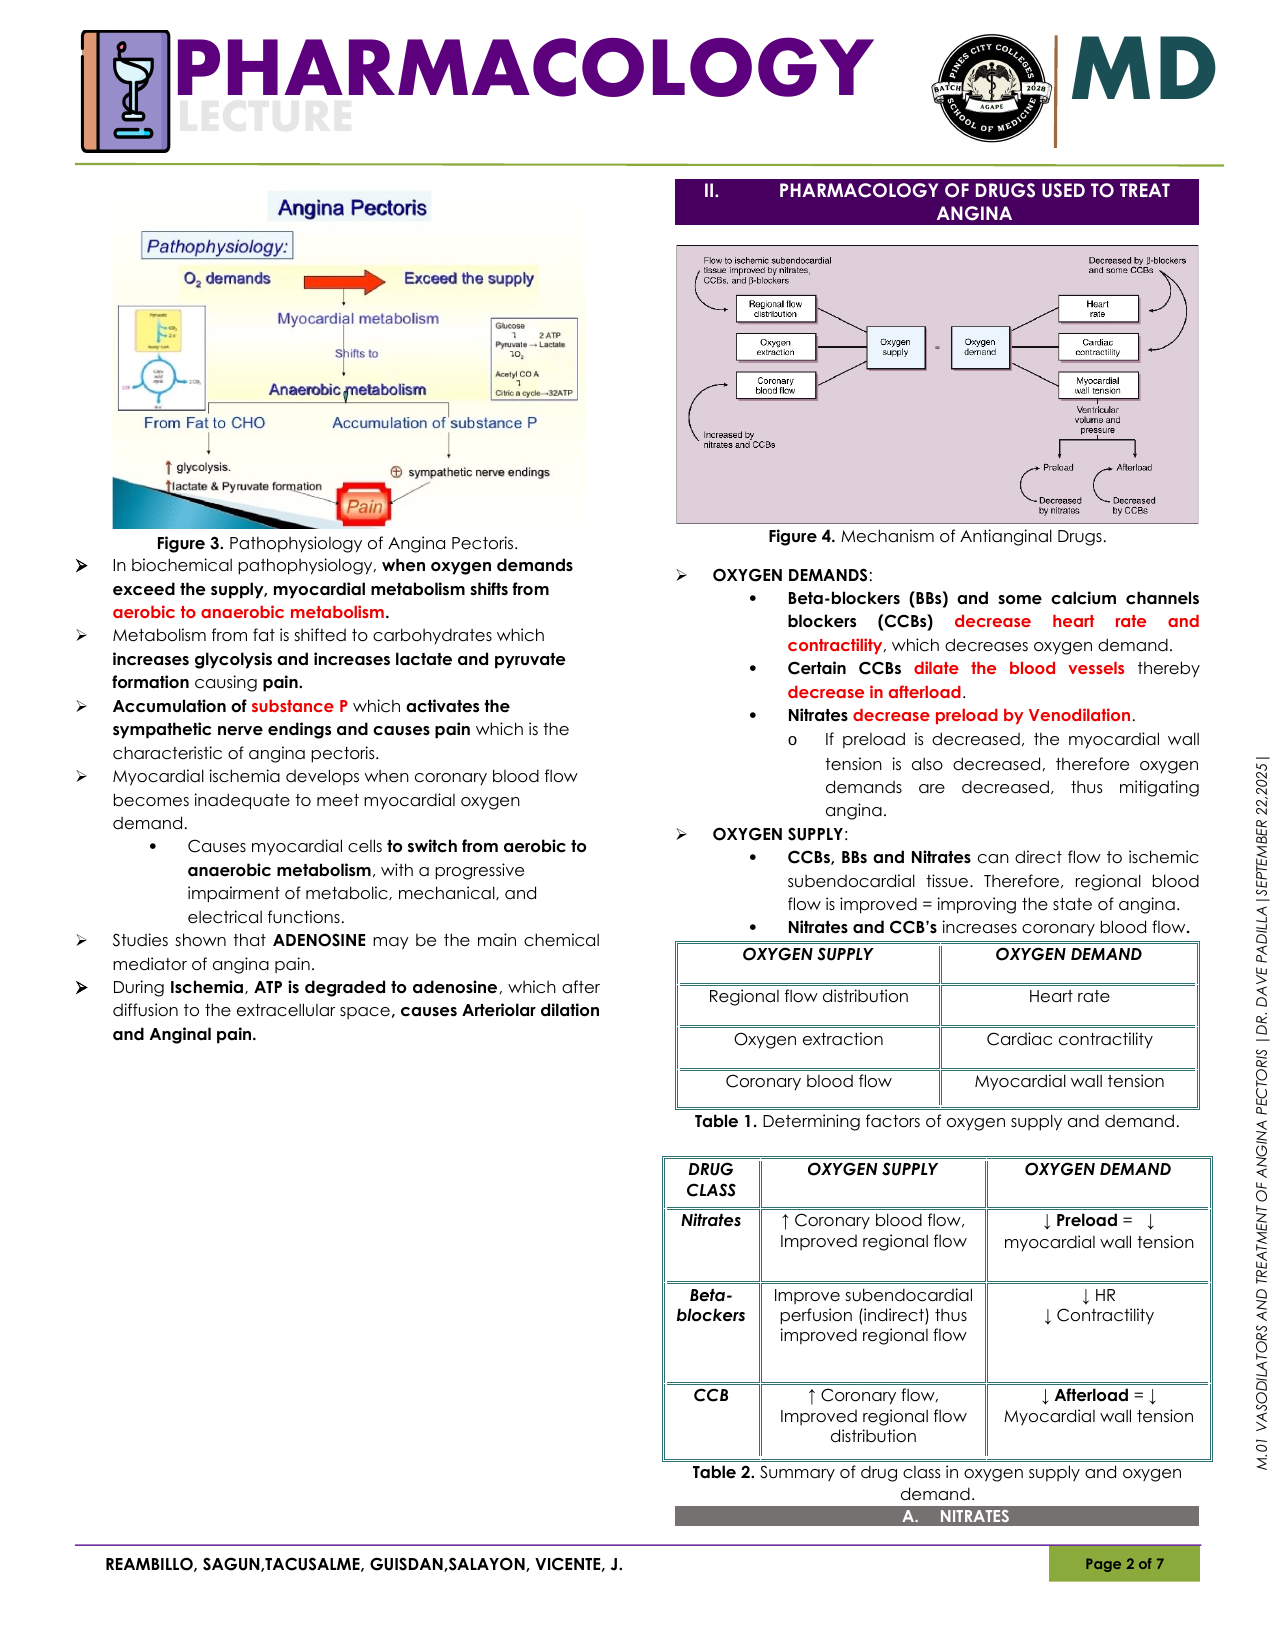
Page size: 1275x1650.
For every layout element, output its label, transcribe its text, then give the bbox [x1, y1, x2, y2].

table_cell ↓ HR ↓ Contractility [986, 1281, 1211, 1382]
table_header NITRATES [675, 1506, 1199, 1526]
text Table 2. Summary of drug class in oxygen supply and oxygen demand. [675, 1462, 1200, 1504]
table_header DRUG CLASS [665, 1159, 760, 1207]
table_header OXYGEN DEMAND [986, 1159, 1210, 1207]
list During Ischemia, ATP is degraded to adenosine, which after diffusion to the extracellular space, causes Arteriolar dilation and Anginal pain. [75, 977, 600, 1044]
list Metabolism from fat is shifted to carbohydrates which increases glycolysis and increases lactate and pyruvate formation causing pain. [75, 625, 600, 692]
table_cell Oxygen extraction [676, 1025, 941, 1067]
list Certain CCBs dilate the blood vessels thereby decrease in afterload. [750, 658, 1200, 702]
table_cell Improve subendocardial perfusion (indirect) thus improved regional flow [762, 1284, 985, 1382]
table_cell ↓ Afterload = ↓ Myocardial wall tension [986, 1382, 1210, 1458]
list In biochemical pathophysiology, when oxygen demands exceed the supply, myocardial metabolism shifts from aerobic to anaerobic metabolism. [75, 555, 600, 622]
table_cell Regional flow distribution [676, 983, 941, 1025]
table_header OXYGEN SUPPLY [760, 1159, 986, 1207]
list If preload is decreased, the myocardial wall tension is also decreased, therefore oxygen demands are decreased, thus mitigating angina. [787, 728, 1200, 820]
list Myocardial ischemia develops when coronary blood flow becomes inadequate to meet myocardial oxygen demand. [75, 766, 600, 833]
list OXYGEN DEMANDS: [675, 564, 1200, 585]
table_cell ↓ Preload = ↓ myocardial wall tension [988, 1207, 1210, 1281]
table_cell Beta- blockers [664, 1281, 760, 1382]
table_cell Heart rate [941, 983, 1198, 1025]
text Figure 3. Pathophysiology of Angina Pectoris. [75, 533, 600, 553]
list Studies shown that ADENOSINE may be the main chemical mediator of angina pain. [75, 930, 600, 974]
list Causes myocardial cells to switch from aerobic to anaerobic metabolism, with a progressive impairment of metabolic, mechanical, and electrical functions. [150, 836, 600, 927]
picture [71, 30, 180, 153]
table_cell ↑ Coronary flow, Improved regional flow distribution [760, 1385, 986, 1458]
picture [112, 178, 585, 529]
picture [930, 33, 1054, 143]
table_header OXYGEN DEMAND [941, 944, 1197, 983]
table_header OXYGEN SUPPLY [678, 942, 941, 983]
table_cell Coronary blood flow [678, 1068, 941, 1107]
list OXYGEN SUPPLY: [675, 823, 1200, 844]
list Accumulation of substance P which activates the sympathetic nerve endings and causes pain which is the characteristic of angina pectoris. [75, 695, 600, 763]
table_cell Nitrates [665, 1207, 759, 1281]
list Nitrates decrease preload by Venodilation. [750, 705, 1200, 725]
text Table 1. Determining factors of oxygen supply and demand. [675, 1110, 1200, 1131]
table_cell CCB [665, 1382, 760, 1458]
table_cell Cardiac contractility [941, 1025, 1198, 1067]
table_cell ↑ Coronary blood flow, Improved regional flow [762, 1210, 985, 1281]
table_header PHARMACOLOGY OF DRUGS USED TO TREAT ANGINA [675, 179, 1199, 225]
list Beta-blockers (BBs) and some calcium channels blockers (CCBs) decrease heart rate and contractility, which decreases oxygen demand. [750, 588, 1200, 655]
table_cell Myocardial wall tension [941, 1068, 1197, 1107]
picture [676, 245, 1199, 524]
list CCBs, BBs and Nitrates can direct flow to ischemic subendocardial tissue. Therefore, regional blood flow is improved = improving the state of angina. [750, 847, 1200, 914]
list Nitrates and CCB’s increases coronary blood flow. [750, 917, 1200, 938]
